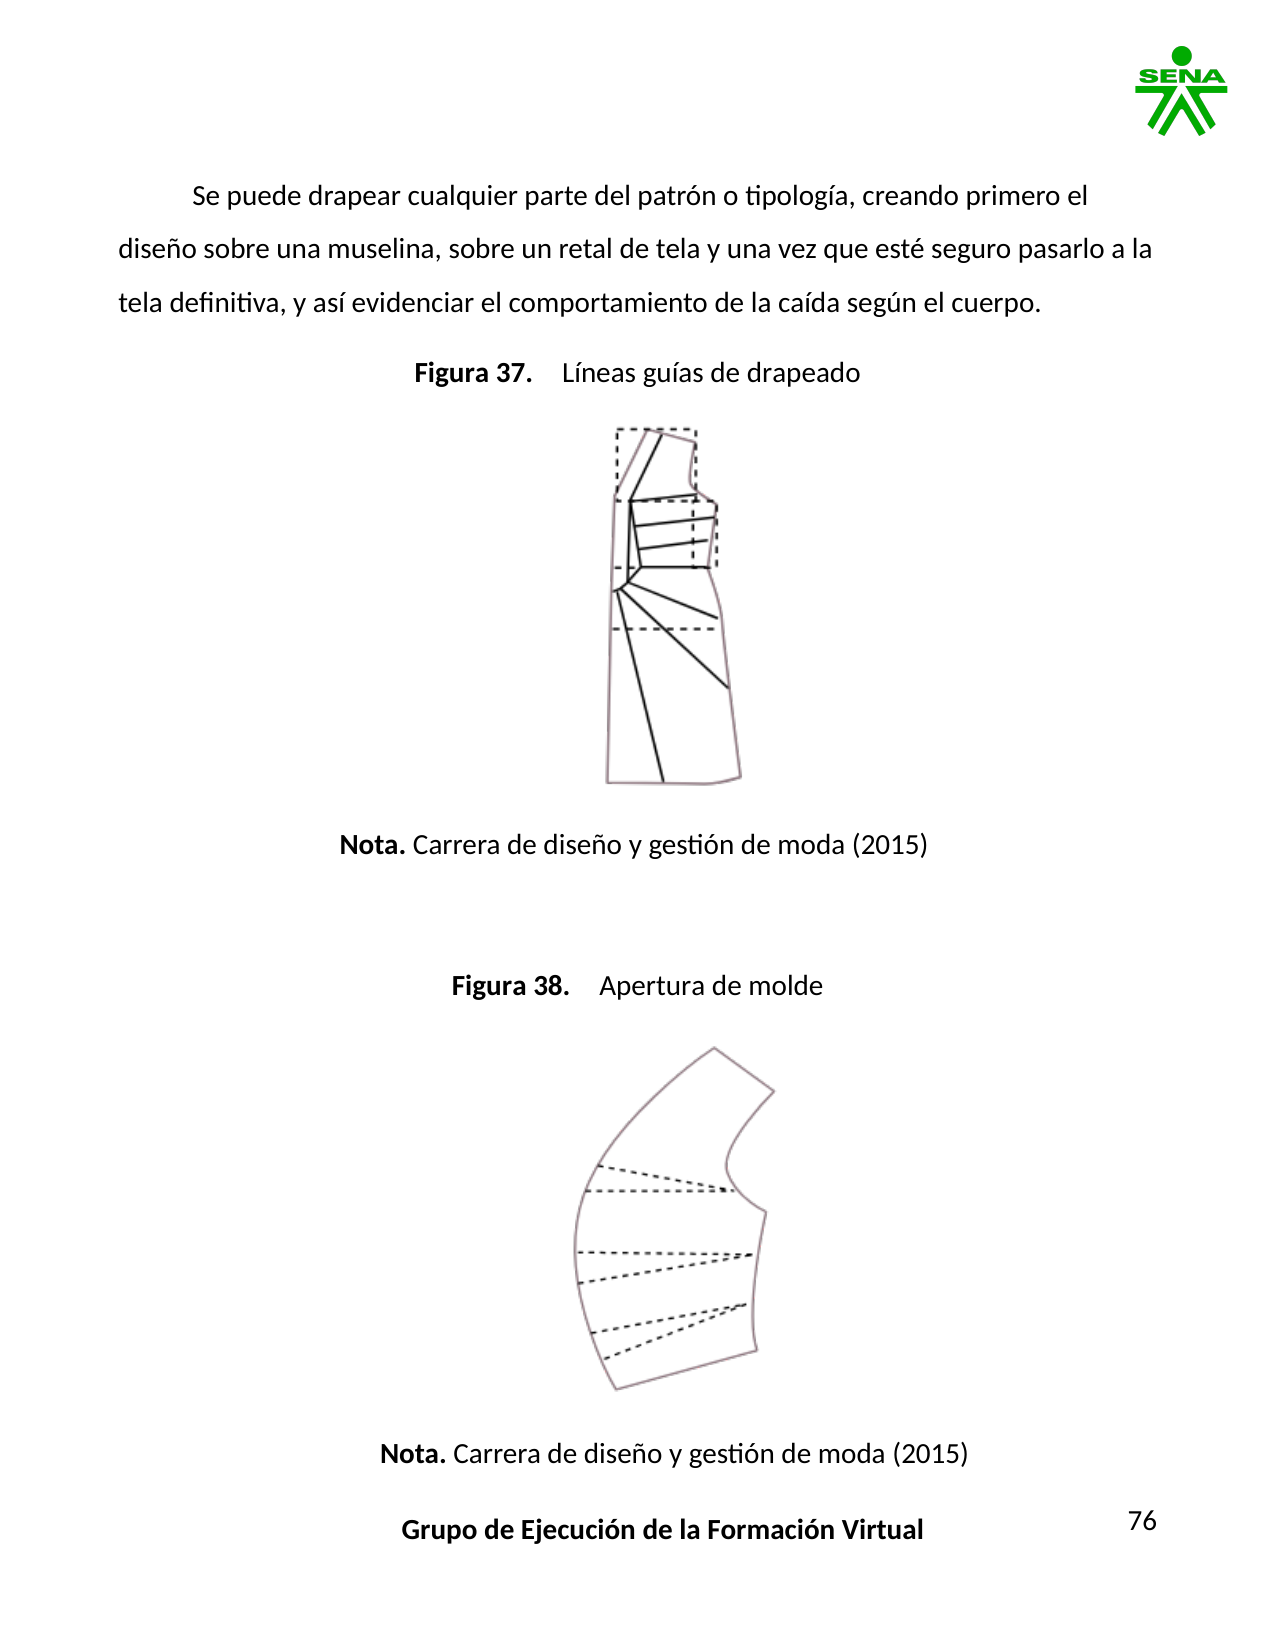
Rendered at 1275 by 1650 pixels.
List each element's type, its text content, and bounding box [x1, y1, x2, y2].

picture [1135, 46, 1228, 136]
text Se puede drapear cualquier parte del patrón o tipología, creando primero el diseño sobre una muselina, sobre un retal de tela y una vez que esté seguro pasarlo a la tela definitiva, y así evidenciar el comportamiento de la caída según el cuerpo. [118, 177, 1157, 320]
text Nota. Carrera de diseño y gestión de moda (2015) [118, 1435, 1157, 1471]
picture [513, 1036, 836, 1401]
text Líneas guías de drapeado [118, 354, 1157, 390]
text Nota. Carrera de diseño y gestión de moda (2015) [118, 826, 1157, 862]
picture [512, 424, 837, 792]
text Apertura de molde [118, 967, 1157, 1002]
